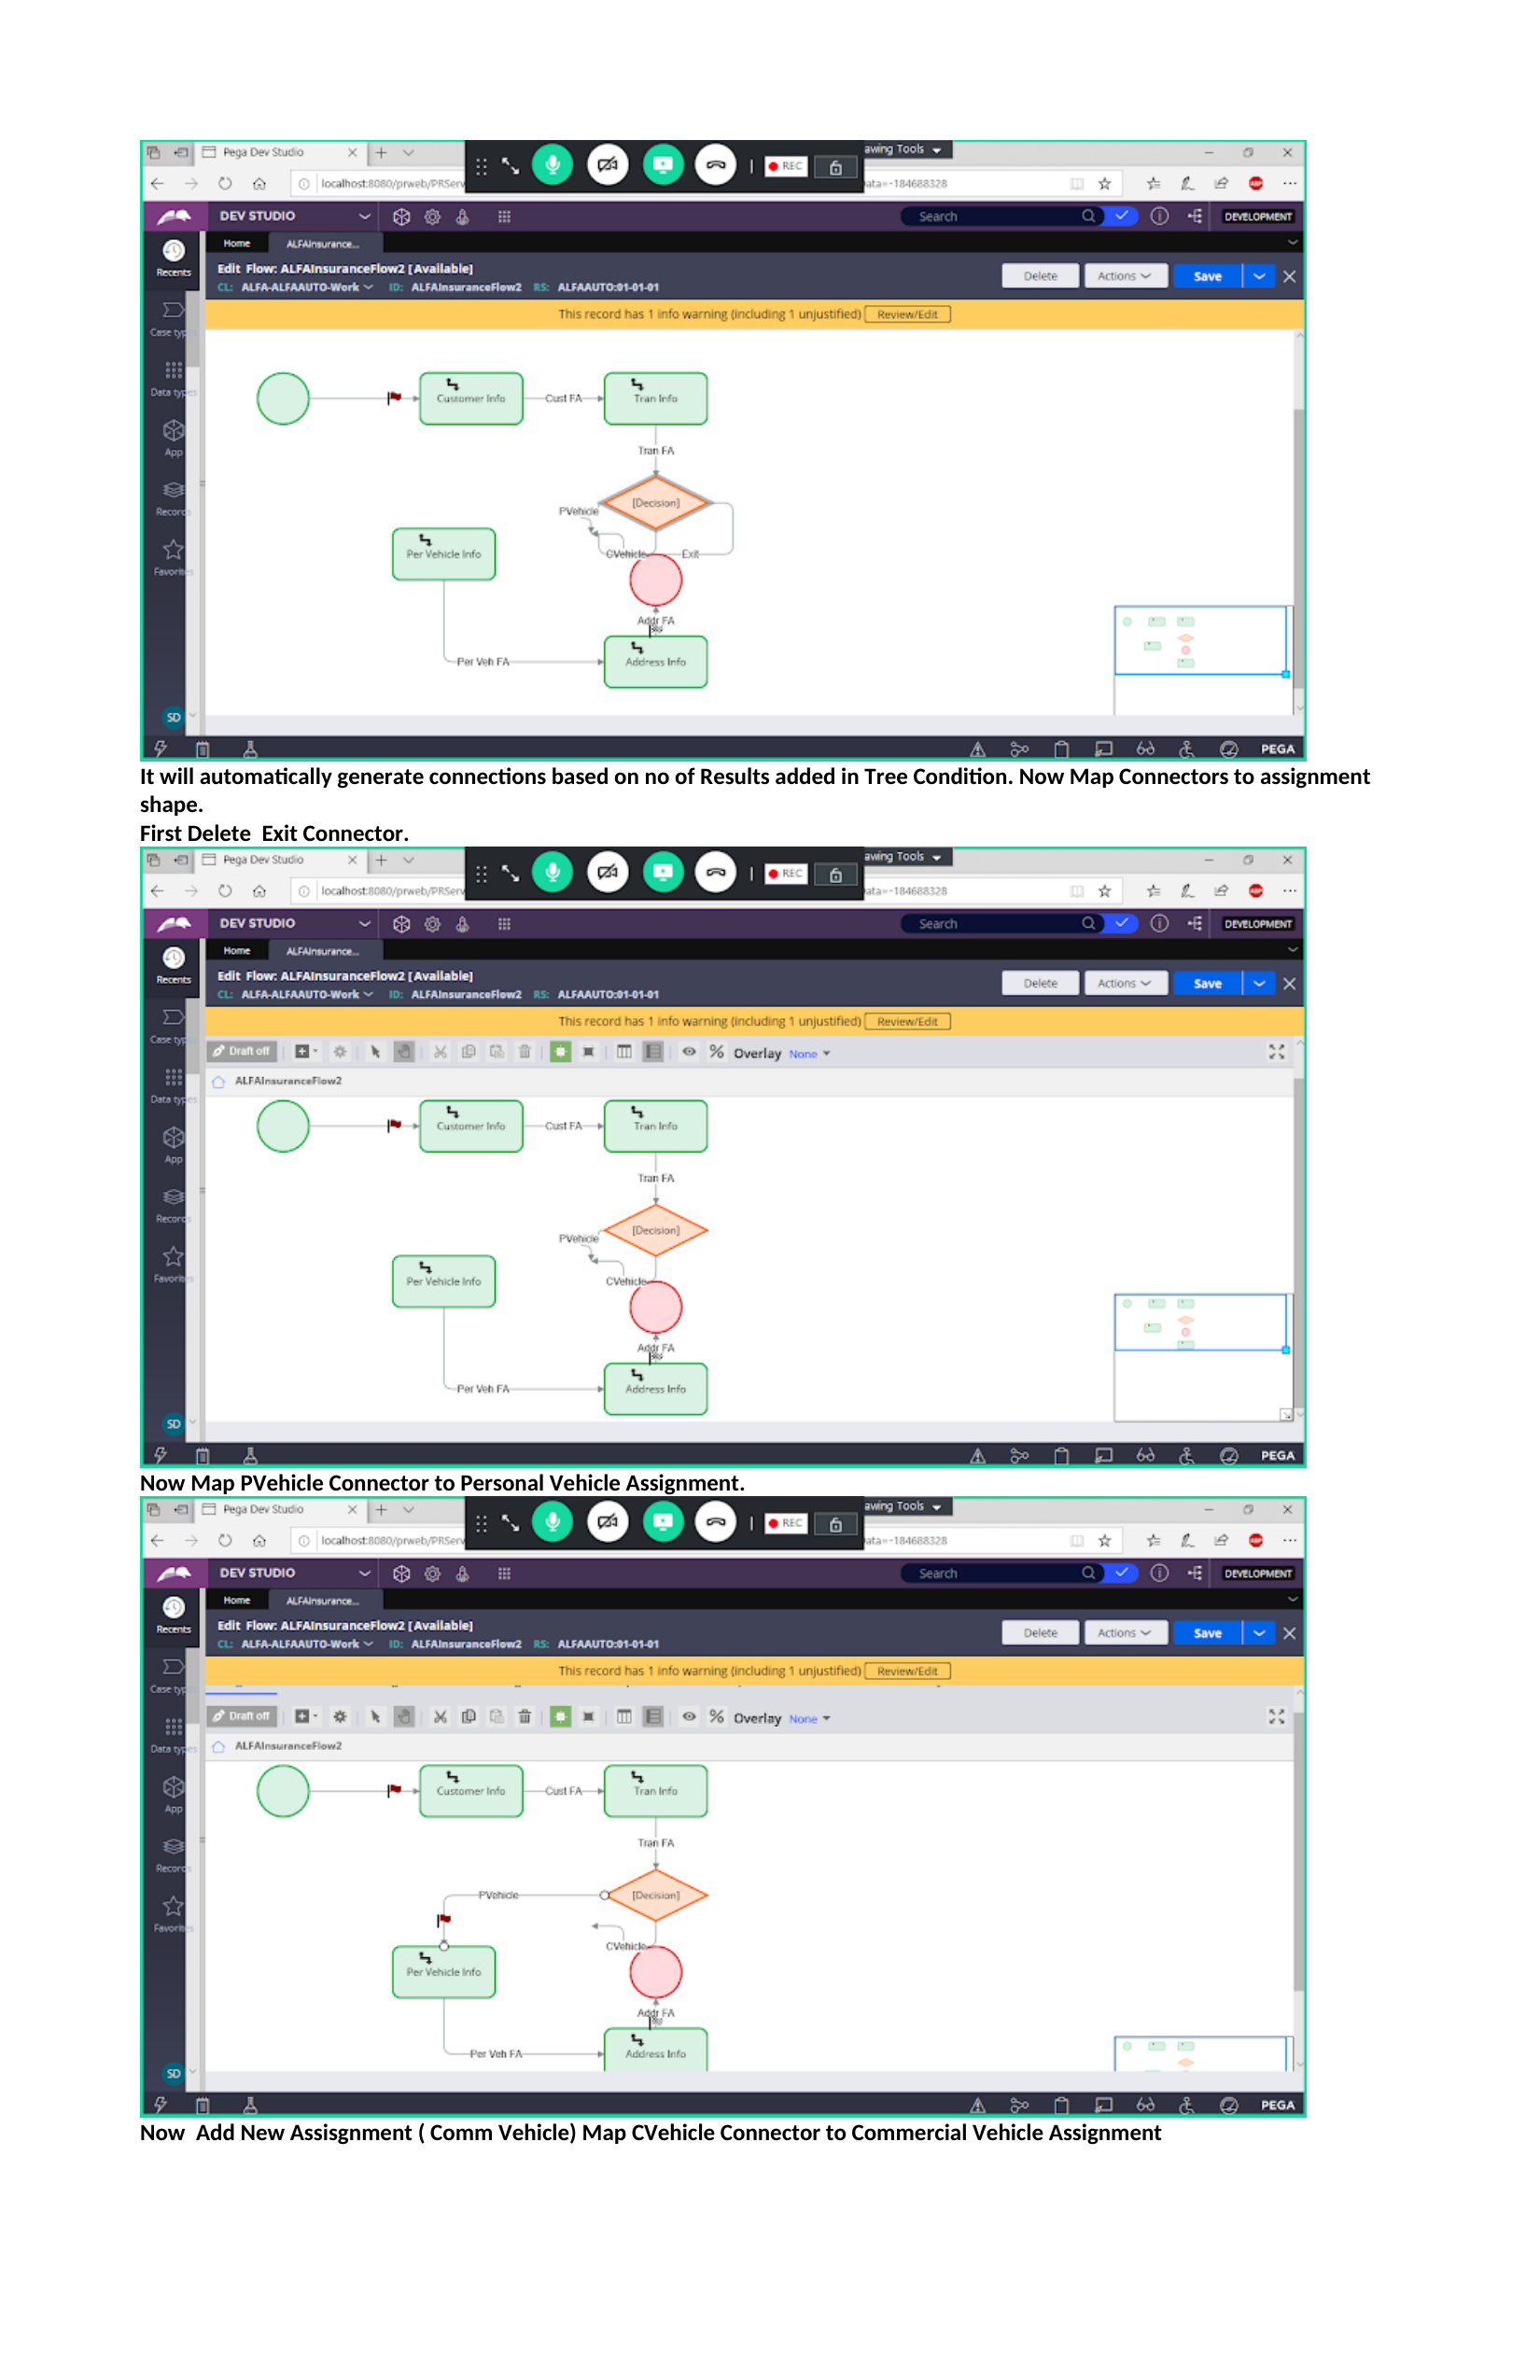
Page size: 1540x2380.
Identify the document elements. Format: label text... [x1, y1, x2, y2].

text Now Add New Assisgnment ( Comm Vehicle) Map CVehicle Connector to Commercial Vehicle Assignment [140, 2118, 1400, 2146]
text It will automatically generate connections based on no of Results added in Tree Condition. Now Map Connectors to assignment shape. [140, 762, 1400, 819]
picture [140, 140, 1307, 762]
text Now Map PVehicle Connector to Personal Vehicle Assignment. [140, 1468, 1400, 1496]
text First Delete Exit Connector. [140, 819, 1400, 847]
picture [140, 847, 1307, 1468]
picture [140, 1496, 1307, 2118]
